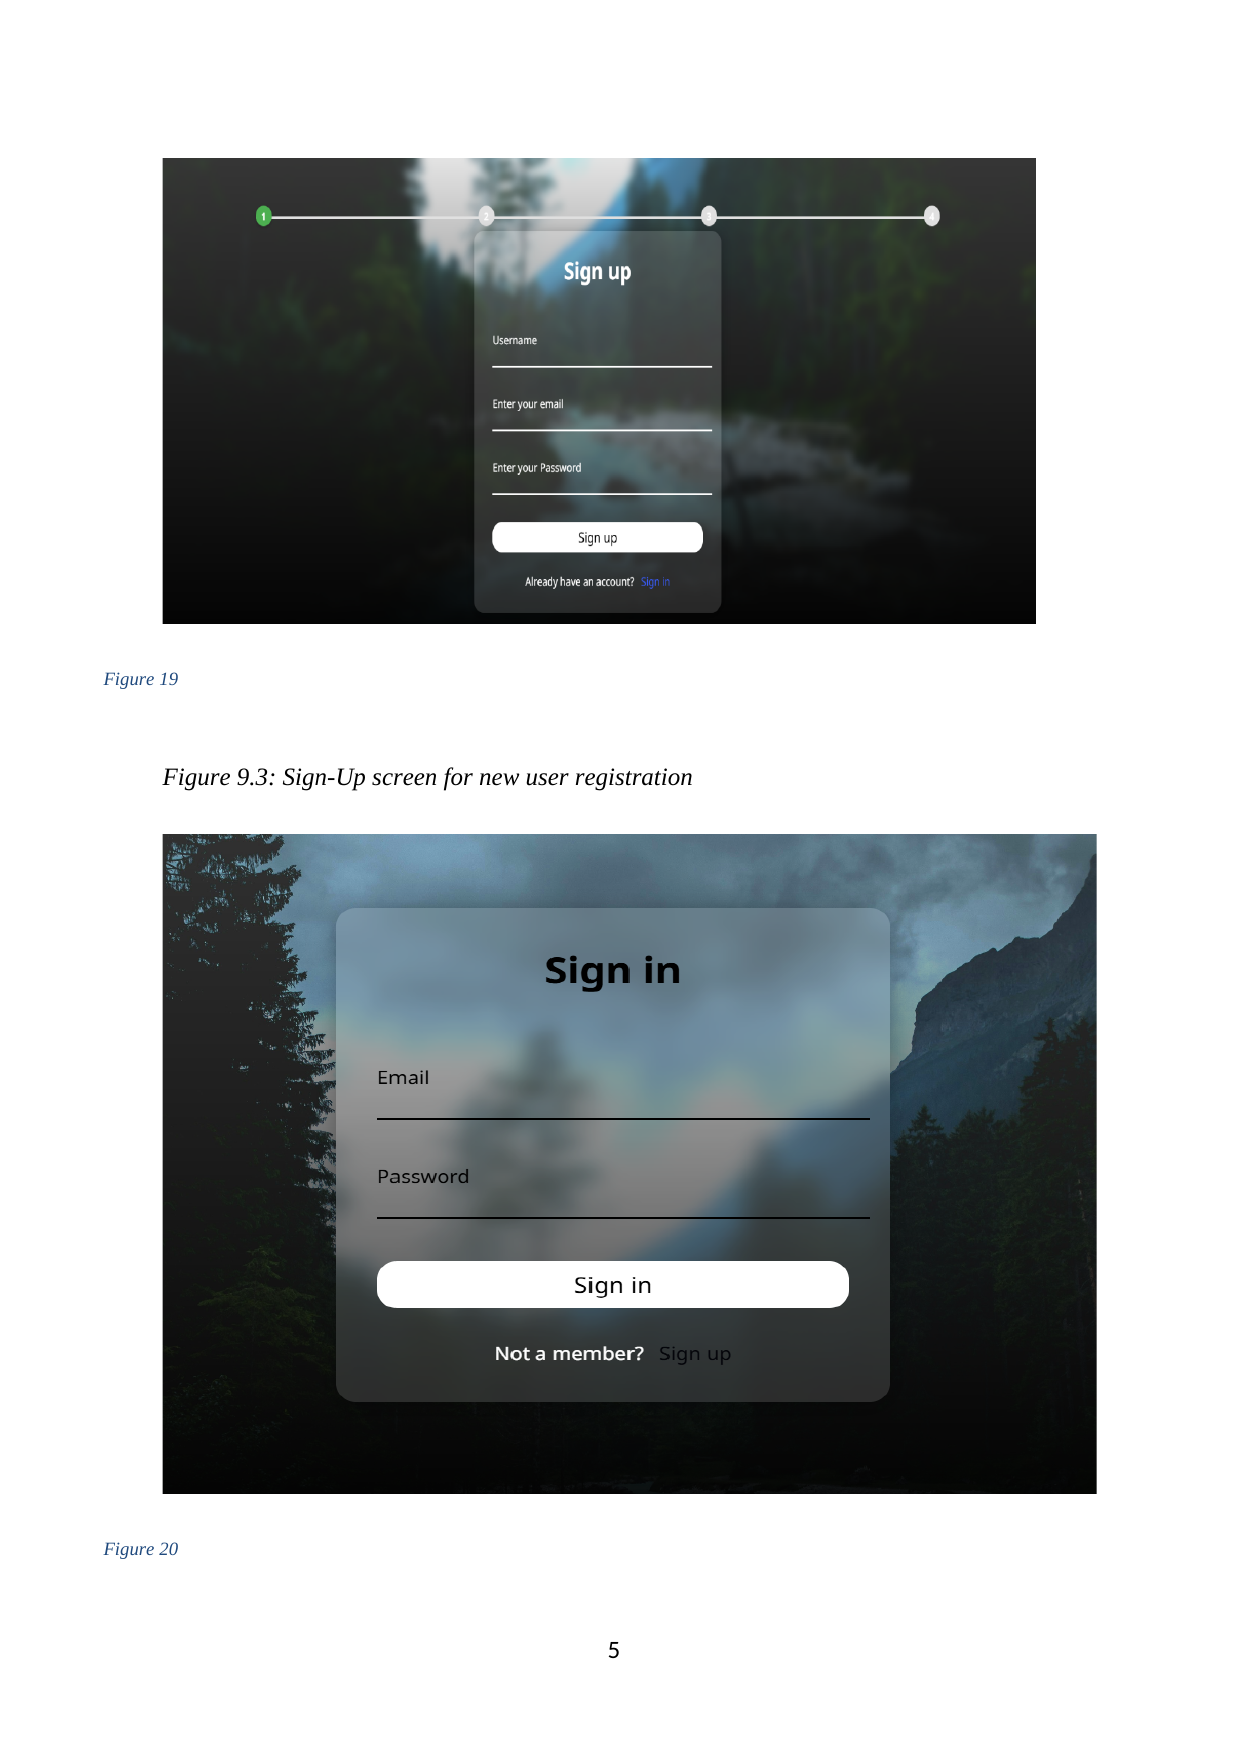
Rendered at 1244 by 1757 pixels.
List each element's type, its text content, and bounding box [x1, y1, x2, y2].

text Figure 19 [103, 668, 1170, 690]
text Figure 9.3: Sign-Up screen for new user registration [162, 719, 1052, 791]
picture [162, 158, 1036, 624]
text Figure 20 [103, 1538, 1170, 1560]
picture [162, 834, 1097, 1494]
